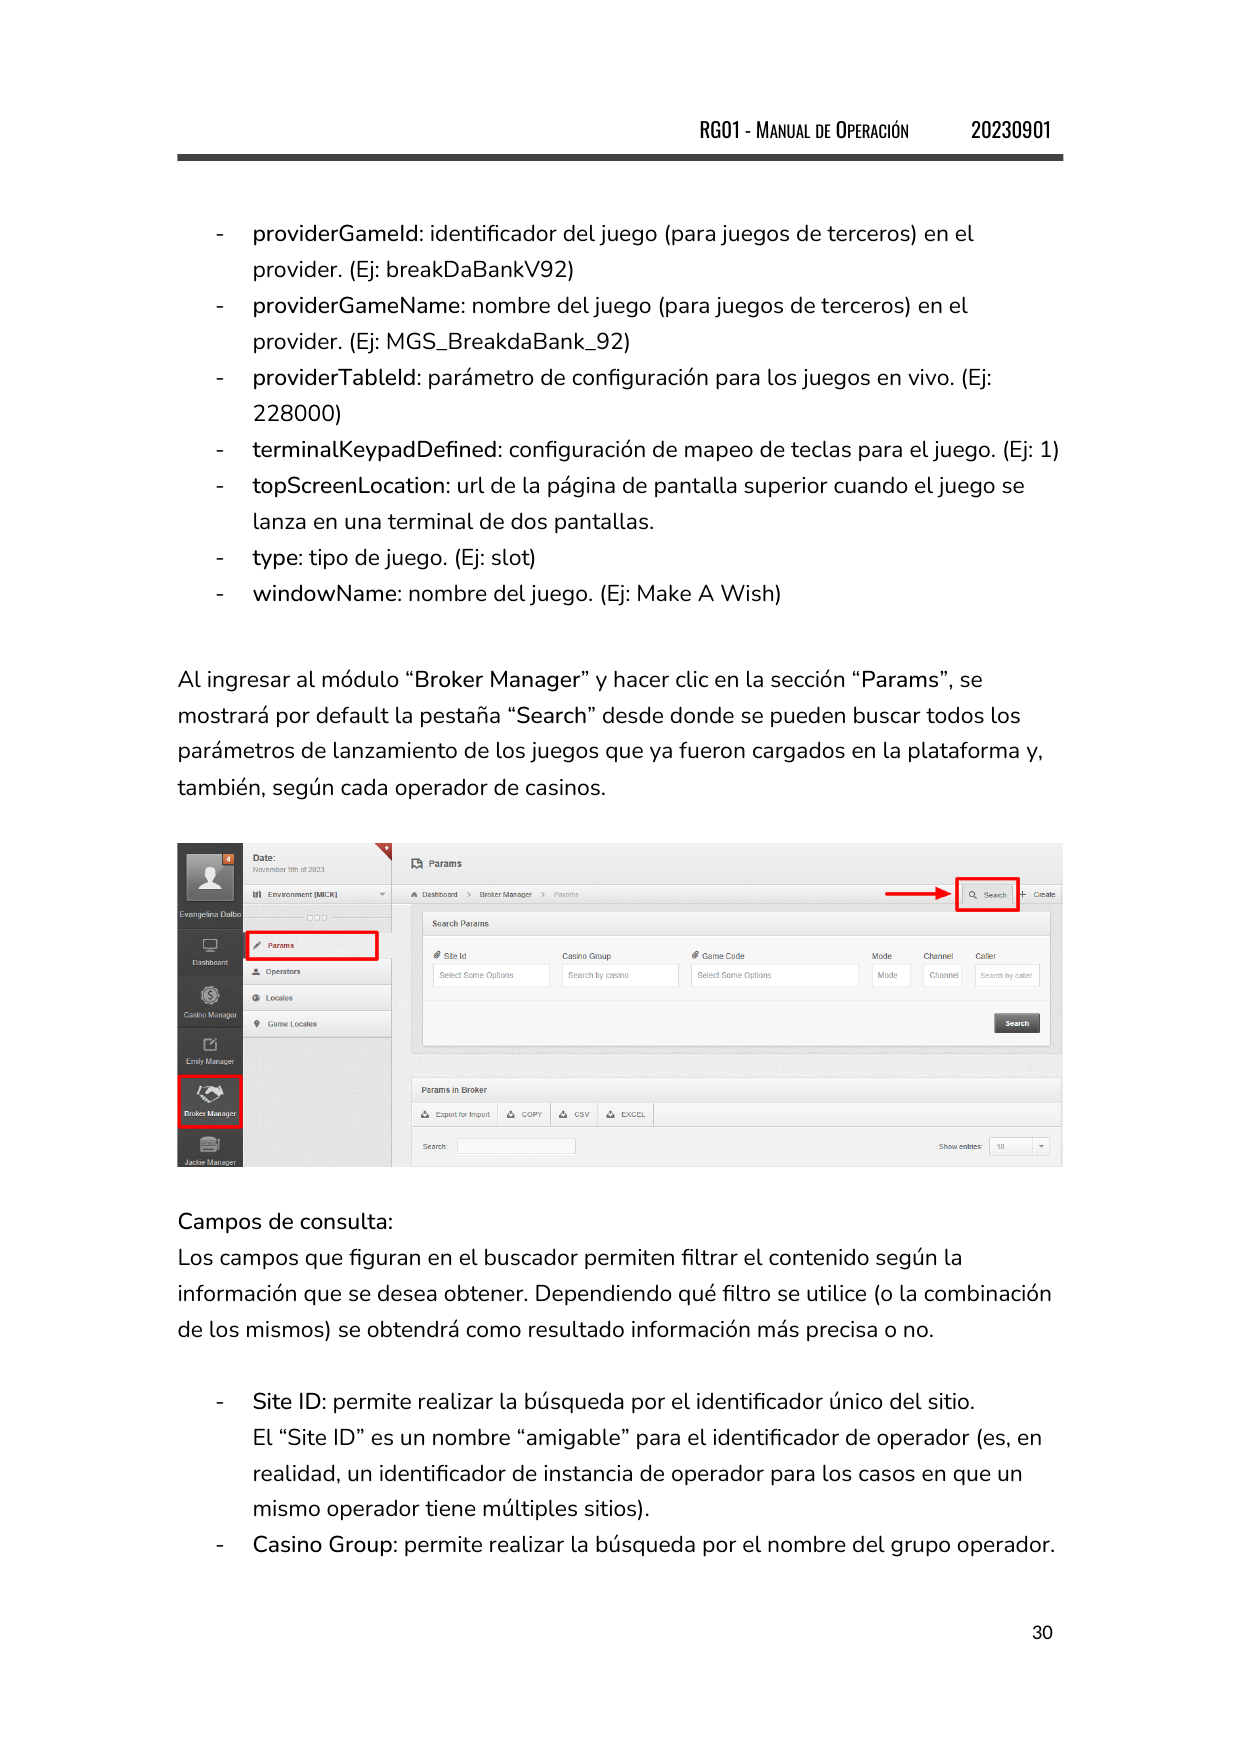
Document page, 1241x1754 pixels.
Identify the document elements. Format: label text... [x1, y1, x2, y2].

text Al ingresar al módulo “Broker Manager” y hacer clic en la sección “Params”, se mostrará por default la pestaña “Search” desde donde se pueden buscar todos los parámetros de lanzamiento de los juegos que ya fueron cargados en la plataforma y, también, según cada operador de casinos. [177, 664, 1063, 803]
list topScreenLocation: url de la página de pantalla superior cuando el juego se lanza en una terminal de dos pantallas. [215, 470, 1063, 537]
text El “Site ID” es un nombre “amigable” para el identificador de operador (es, en realidad, un identificador de instancia de operador para los casos en que un mismo operador tiene múltiples sitios). [252, 1422, 1063, 1525]
list terminalKeypadDefined: configuración de mapeo de teclas para el juego. (Ej: 1) [215, 434, 1063, 465]
picture [177, 154, 1064, 161]
picture [177, 843, 1063, 1167]
subtitle Campos de consulta: [177, 1206, 1063, 1237]
list windowName: nombre del juego. (Ej: Make A Wish) [215, 578, 1063, 609]
list providerTableId: parámetro de configuración para los juegos en vivo. (Ej: 228000) [215, 362, 1063, 429]
list type: tipo de juego. (Ej: slot) [215, 542, 1063, 573]
list providerGameId: identificador del juego (para juegos de terceros) en el provider. (Ej: breakDaBankV92) [215, 218, 1063, 286]
text Los campos que figuran en el buscador permiten filtrar el contenido según la información que se desea obtener. Dependiendo qué filtro se utilice (o la combinación de los mismos) se obtendrá como resultado información más precisa o no. [177, 1242, 1063, 1345]
list providerGameName: nombre del juego (para juegos de terceros) en el provider. (Ej: MGS_BreakdaBank_92) [215, 290, 1063, 358]
list Site ID: permite realizar la búsqueda por el identificador único del sitio. [215, 1386, 1063, 1417]
list Casino Group: permite realizar la búsqueda por el nombre del grupo operador. [215, 1529, 1063, 1561]
